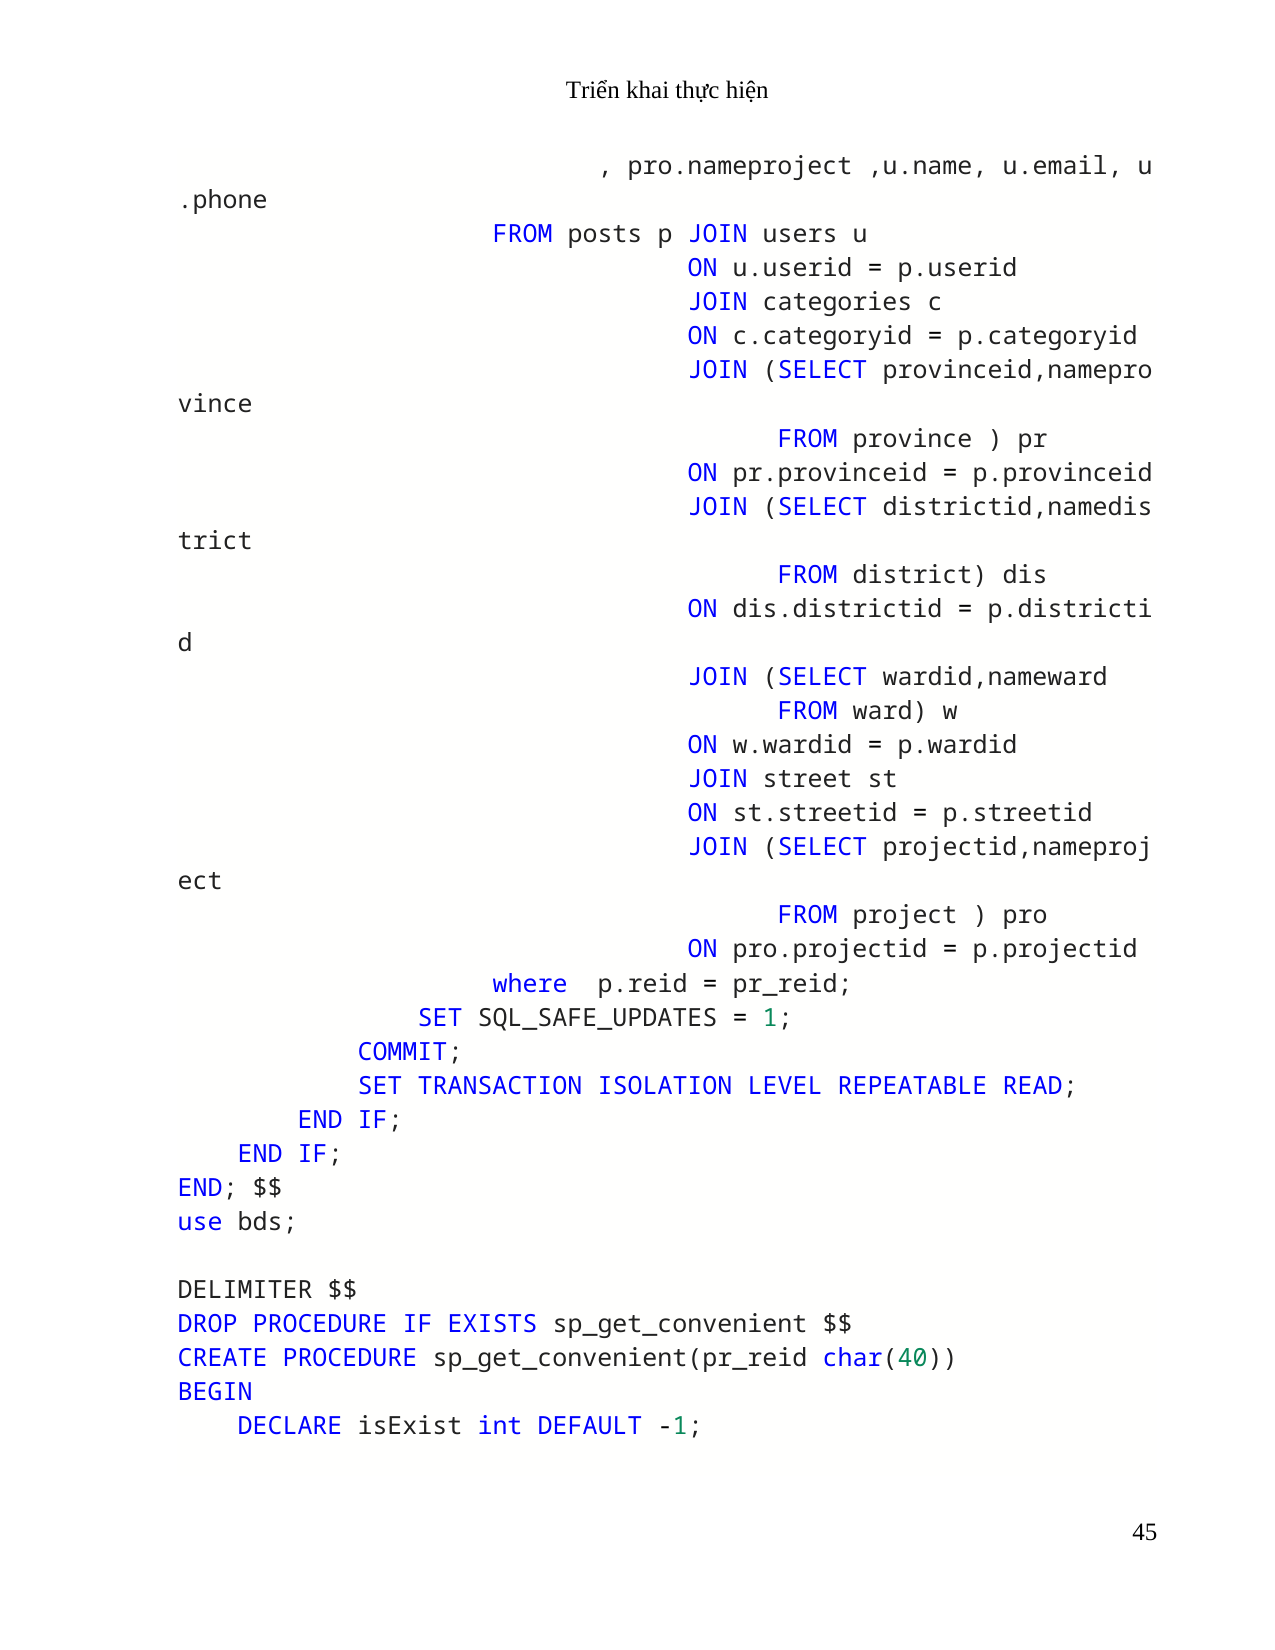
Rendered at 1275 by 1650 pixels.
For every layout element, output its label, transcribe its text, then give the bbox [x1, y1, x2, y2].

text JOIN (SELECT projectid,nameproject [177, 829, 1157, 897]
text , pro.nameproject ,u.name, u.email, u.phone [177, 148, 1157, 216]
text CREATE PROCEDURE sp_get_convenient(pr_reid char(40)) [177, 1340, 1157, 1374]
text FROM province ) pr [177, 420, 1157, 454]
text JOIN categories c [177, 284, 1157, 318]
text COMMIT; [177, 1033, 1157, 1067]
text FROM posts p JOIN users u [177, 216, 1157, 250]
text JOIN (SELECT wardid,nameward [177, 659, 1157, 693]
text ON w.wardid = p.wardid [177, 727, 1157, 761]
text JOIN (SELECT provinceid,nameprovince [177, 352, 1157, 420]
text use bds; [177, 1204, 1157, 1238]
text END IF; [177, 1101, 1157, 1136]
text END IF; [177, 1136, 1157, 1169]
text ON st.streetid = p.streetid [177, 795, 1157, 829]
text ON dis.districtid = p.districtid [177, 591, 1157, 659]
text END; $$ [177, 1169, 1157, 1204]
text where p.reid = pr_reid; [177, 965, 1157, 999]
text SET TRANSACTION ISOLATION LEVEL REPEATABLE READ; [177, 1067, 1157, 1101]
text ON pr.provinceid = p.provinceid [177, 454, 1157, 488]
text DROP PROCEDURE IF EXISTS sp_get_convenient $$ [177, 1306, 1157, 1340]
text ON u.userid = p.userid [177, 250, 1157, 284]
text DECLARE isExist int DEFAULT -1; [177, 1408, 1157, 1442]
text JOIN (SELECT districtid,namedistrict [177, 488, 1157, 556]
text FROM district) dis [177, 556, 1157, 591]
text JOIN street st [177, 761, 1157, 795]
text FROM ward) w [177, 693, 1157, 727]
text ON pro.projectid = p.projectid [177, 931, 1157, 965]
text BEGIN [177, 1374, 1157, 1408]
text DELIMITER $$ [177, 1272, 1157, 1306]
text FROM project ) pro [177, 897, 1157, 931]
text ON c.categoryid = p.categoryid [177, 318, 1157, 352]
text SET SQL_SAFE_UPDATES = 1; [177, 999, 1157, 1033]
